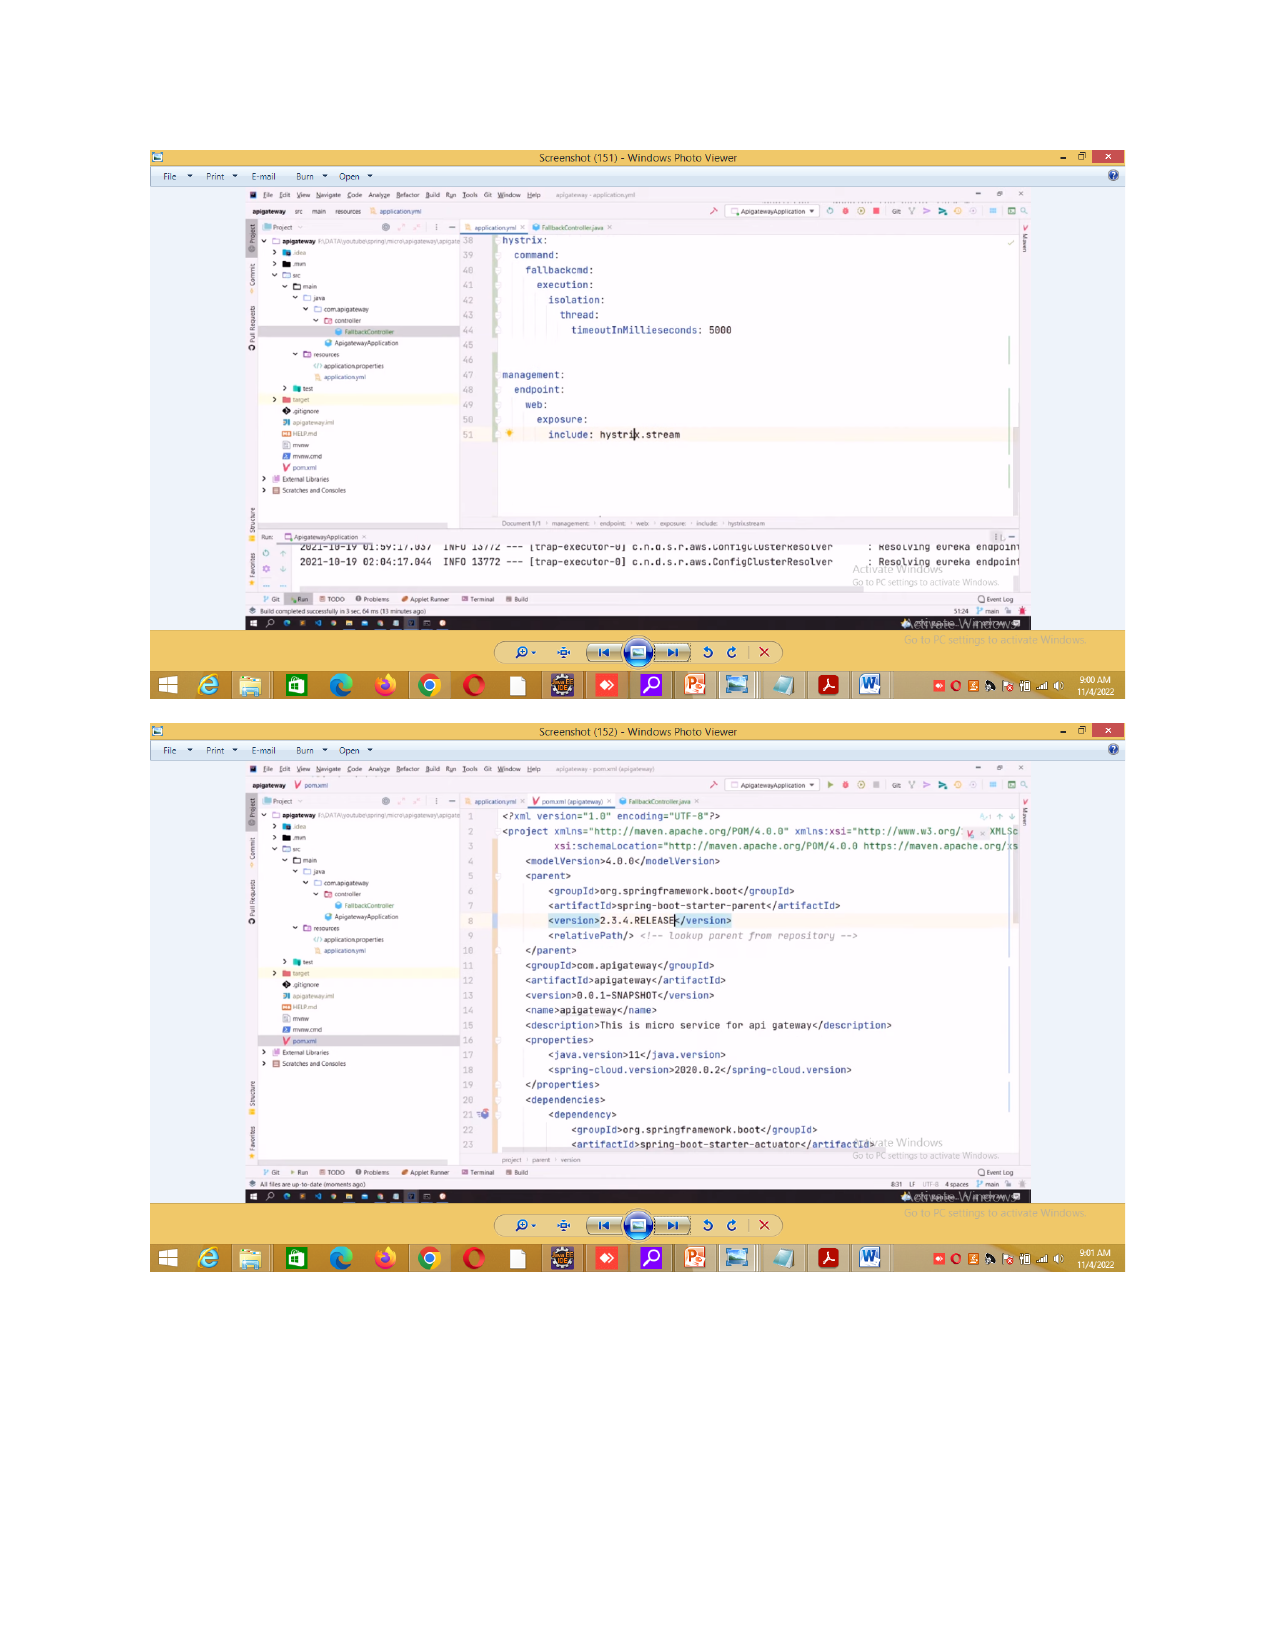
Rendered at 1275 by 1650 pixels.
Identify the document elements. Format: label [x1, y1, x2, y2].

picture [150, 150, 1125, 699]
picture [150, 723, 1125, 1272]
